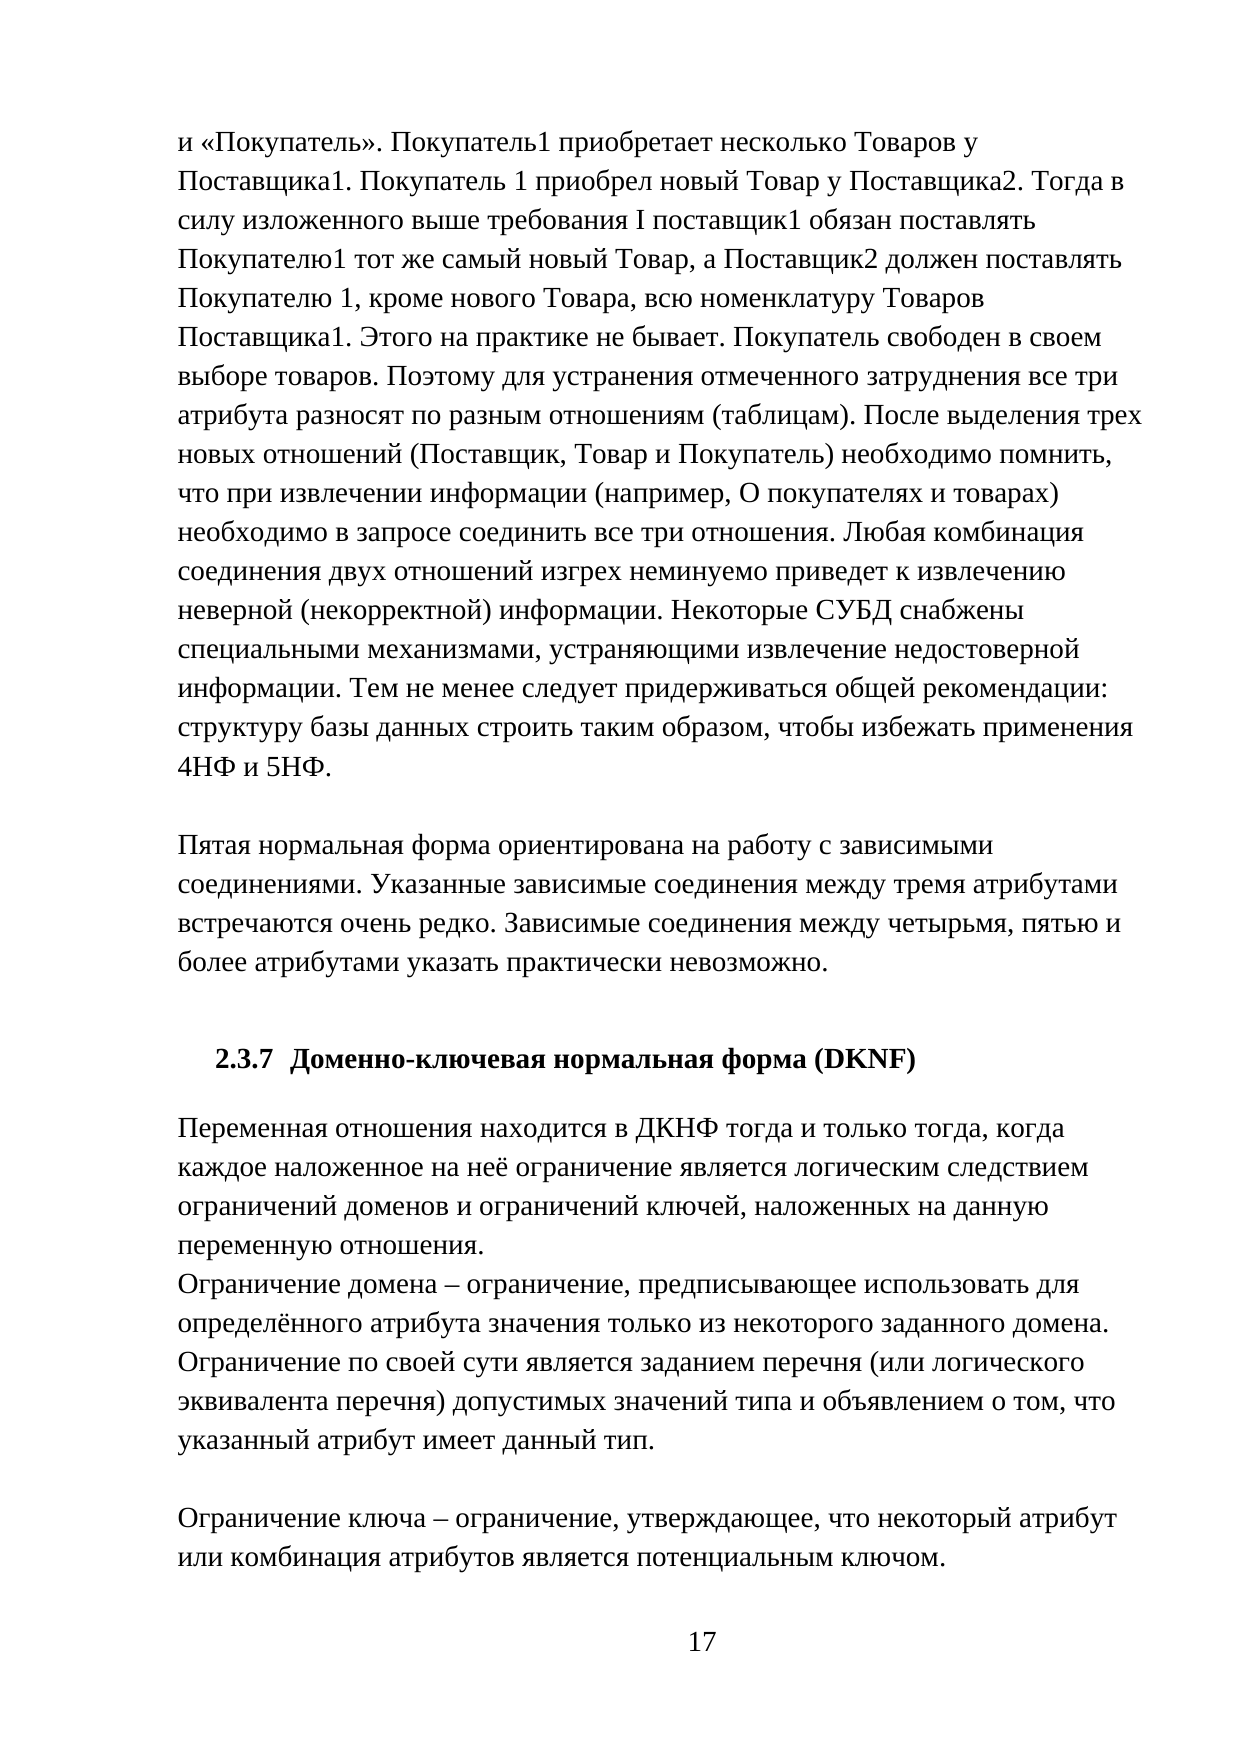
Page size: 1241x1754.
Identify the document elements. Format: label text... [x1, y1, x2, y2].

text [177, 118, 1152, 977]
subtitle Доменно-ключевая нормальная форма (DKNF) [215, 1042, 1152, 1075]
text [177, 1104, 1152, 1612]
